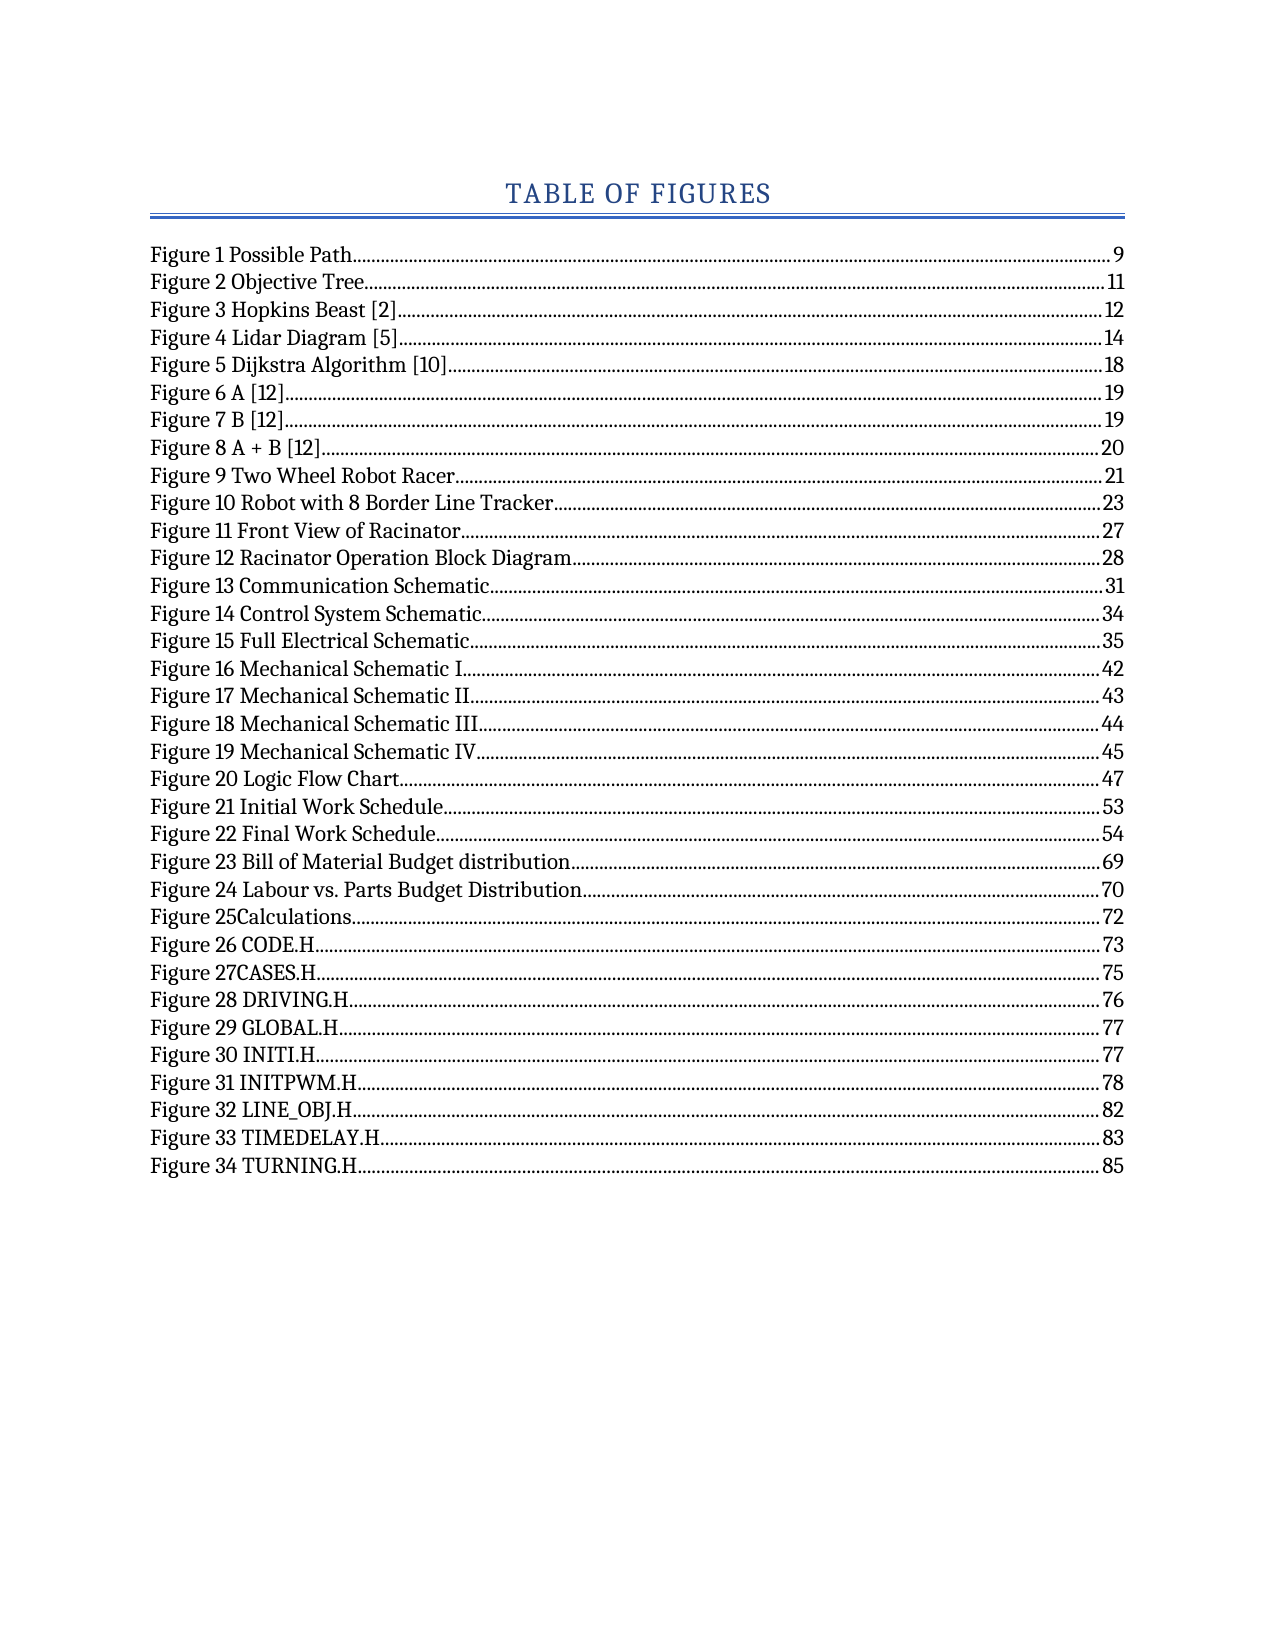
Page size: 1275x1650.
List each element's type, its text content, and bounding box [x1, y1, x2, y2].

text Figure 10 Robot with 8 Border Line Tracker 23 [150, 490, 1125, 516]
text Figure 1 Possible Path 9 [150, 242, 1125, 268]
text Figure 19 Mechanical Schematic IV 45 [150, 738, 1125, 765]
text Figure 17 Mechanical Schematic II 43 [150, 683, 1125, 709]
text Figure 13 Communication Schematic 31 [150, 573, 1125, 599]
text Figure 28 DRIVING.H 76 [150, 987, 1125, 1013]
text Figure 24 Labour vs. Parts Budget Distribution 70 [150, 876, 1125, 903]
text Figure 15 Full Electrical Schematic 35 [150, 628, 1125, 654]
text Figure 8 A + B [12] 20 [150, 435, 1125, 461]
text Figure 6 A [12] 19 [150, 379, 1125, 406]
text Figure 4 Lidar Diagram [5] 14 [150, 324, 1125, 351]
text Figure 23 Bill of Material Budget distribution 69 [150, 849, 1125, 875]
text Figure 31 INITPWM.H 78 [150, 1070, 1125, 1096]
text Figure 33 TIMEDELAY.H 83 [150, 1125, 1125, 1151]
text Figure 12 Racinator Operation Block Diagram 28 [150, 545, 1125, 572]
text Figure 5 Dijkstra Algorithm [10] 18 [150, 352, 1125, 378]
text Figure 30 INITI.H 77 [150, 1042, 1125, 1068]
text Figure 14 Control System Schematic 34 [150, 600, 1125, 627]
text Figure 3 Hopkins Beast [2] 12 [150, 297, 1125, 323]
text Figure 18 Mechanical Schematic III 44 [150, 711, 1125, 737]
text Figure 7 B [12] 19 [150, 407, 1125, 433]
text Figure 9 Two Wheel Robot Racer 21 [150, 462, 1125, 489]
text Figure 26 CODE.H 73 [150, 932, 1125, 958]
text Figure 25Calculations 72 [150, 904, 1125, 930]
subtitle Table of Figures [150, 177, 1125, 213]
text Figure 20 Logic Flow Chart 47 [150, 766, 1125, 792]
text Figure 11 Front View of Racinator 27 [150, 518, 1125, 544]
text Figure 32 LINE_OBJ.H 82 [150, 1097, 1125, 1124]
text Figure 21 Initial Work Schedule 53 [150, 794, 1125, 820]
text Figure 16 Mechanical Schematic I 42 [150, 656, 1125, 682]
text Figure 27CASES.H 75 [150, 959, 1125, 986]
text Figure 2 Objective Tree 11 [150, 269, 1125, 296]
text Figure 29 GLOBAL.H 77 [150, 1014, 1125, 1041]
text Figure 22 Final Work Schedule 54 [150, 821, 1125, 848]
text Figure 34 TURNING.H 85 [150, 1152, 1125, 1179]
